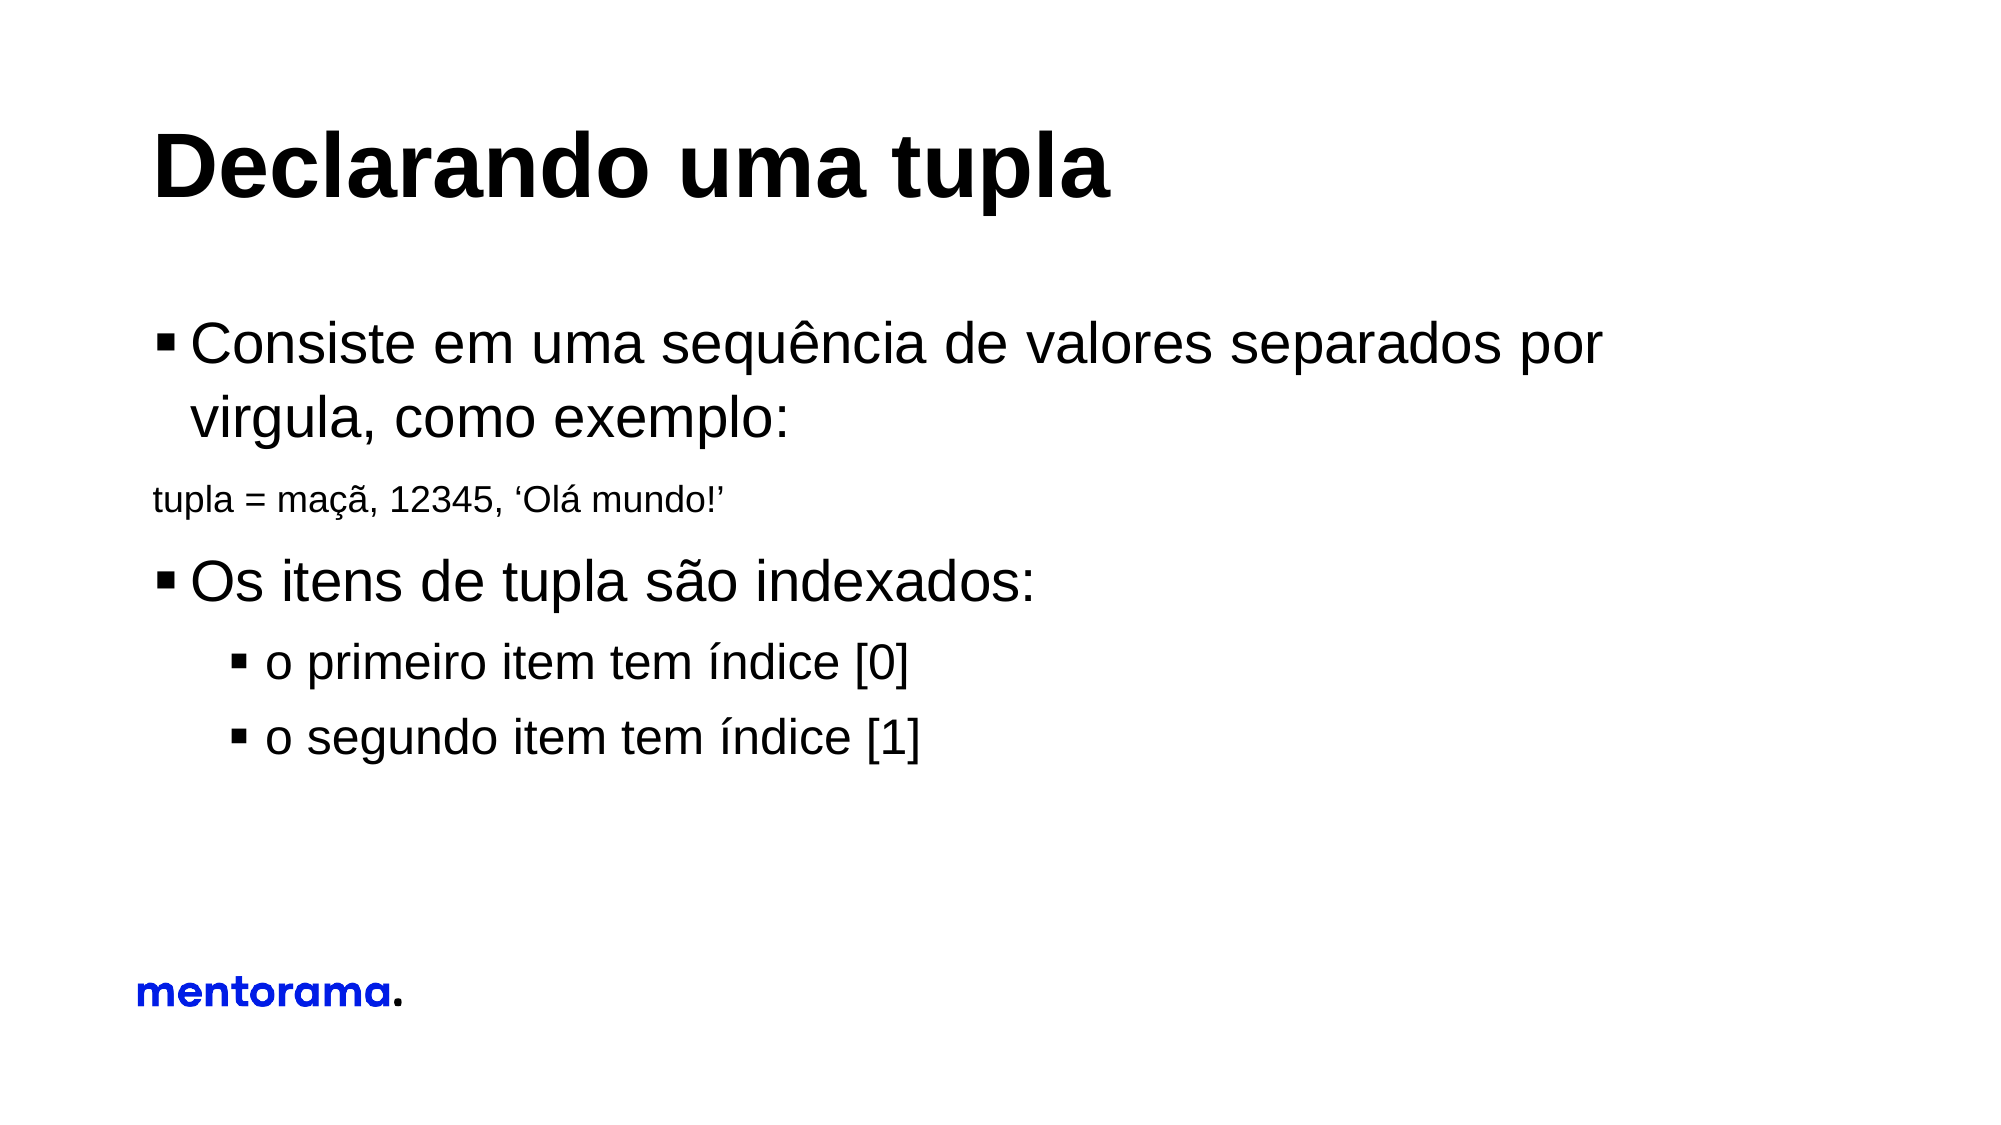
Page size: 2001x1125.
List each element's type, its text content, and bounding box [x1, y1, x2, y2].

list Consiste em uma sequência de valores separados por virgula, como exemplo: [152, 308, 1604, 450]
list o primeiro item tem índice [0] [227, 632, 2000, 690]
list o segundo item tem índice [1] [227, 707, 2000, 765]
subtitle Declarando uma tupla [152, 111, 2000, 217]
list Os itens de tupla são indexados: [152, 547, 2000, 614]
text tupla = maçã, 12345, ‘Olá mundo!’ [152, 477, 2000, 521]
picture [137, 976, 402, 1007]
